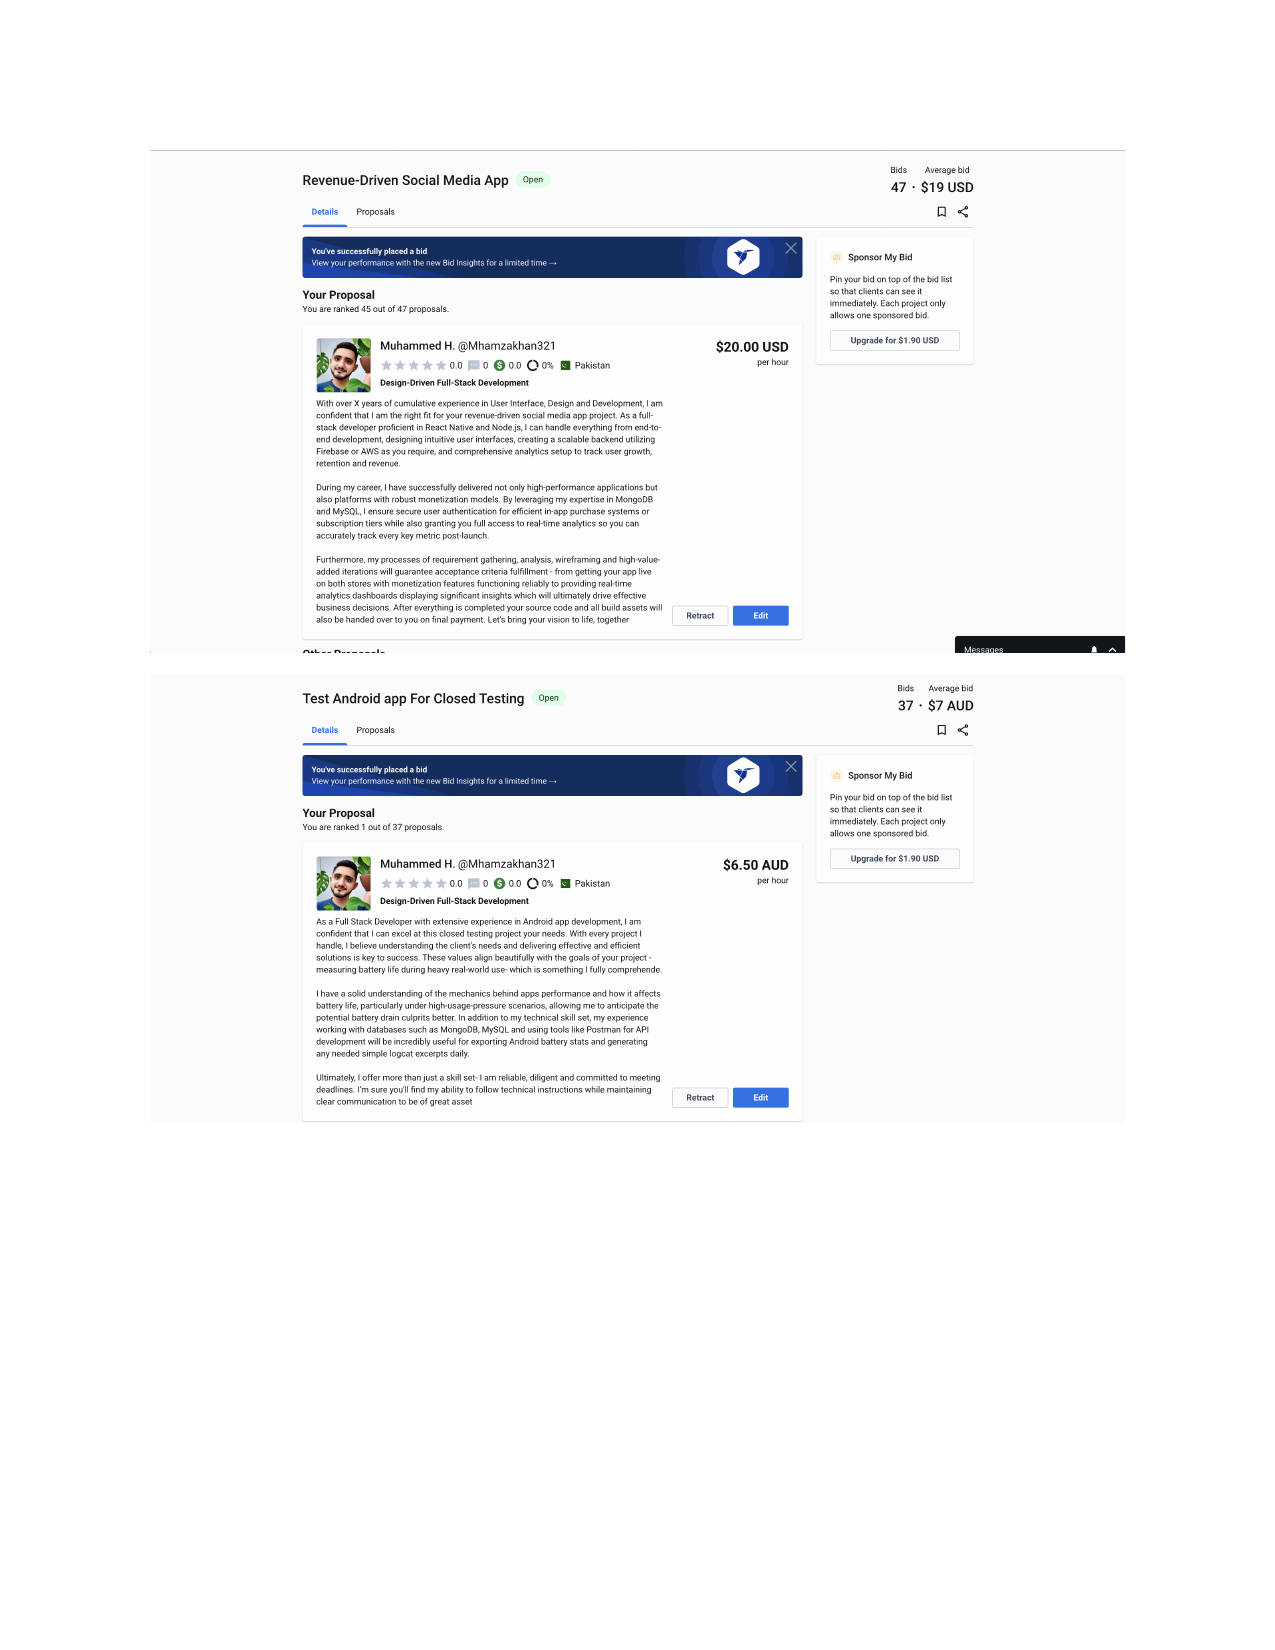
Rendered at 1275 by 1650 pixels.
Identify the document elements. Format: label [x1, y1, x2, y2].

picture [150, 150, 1125, 653]
picture [150, 674, 1125, 1123]
